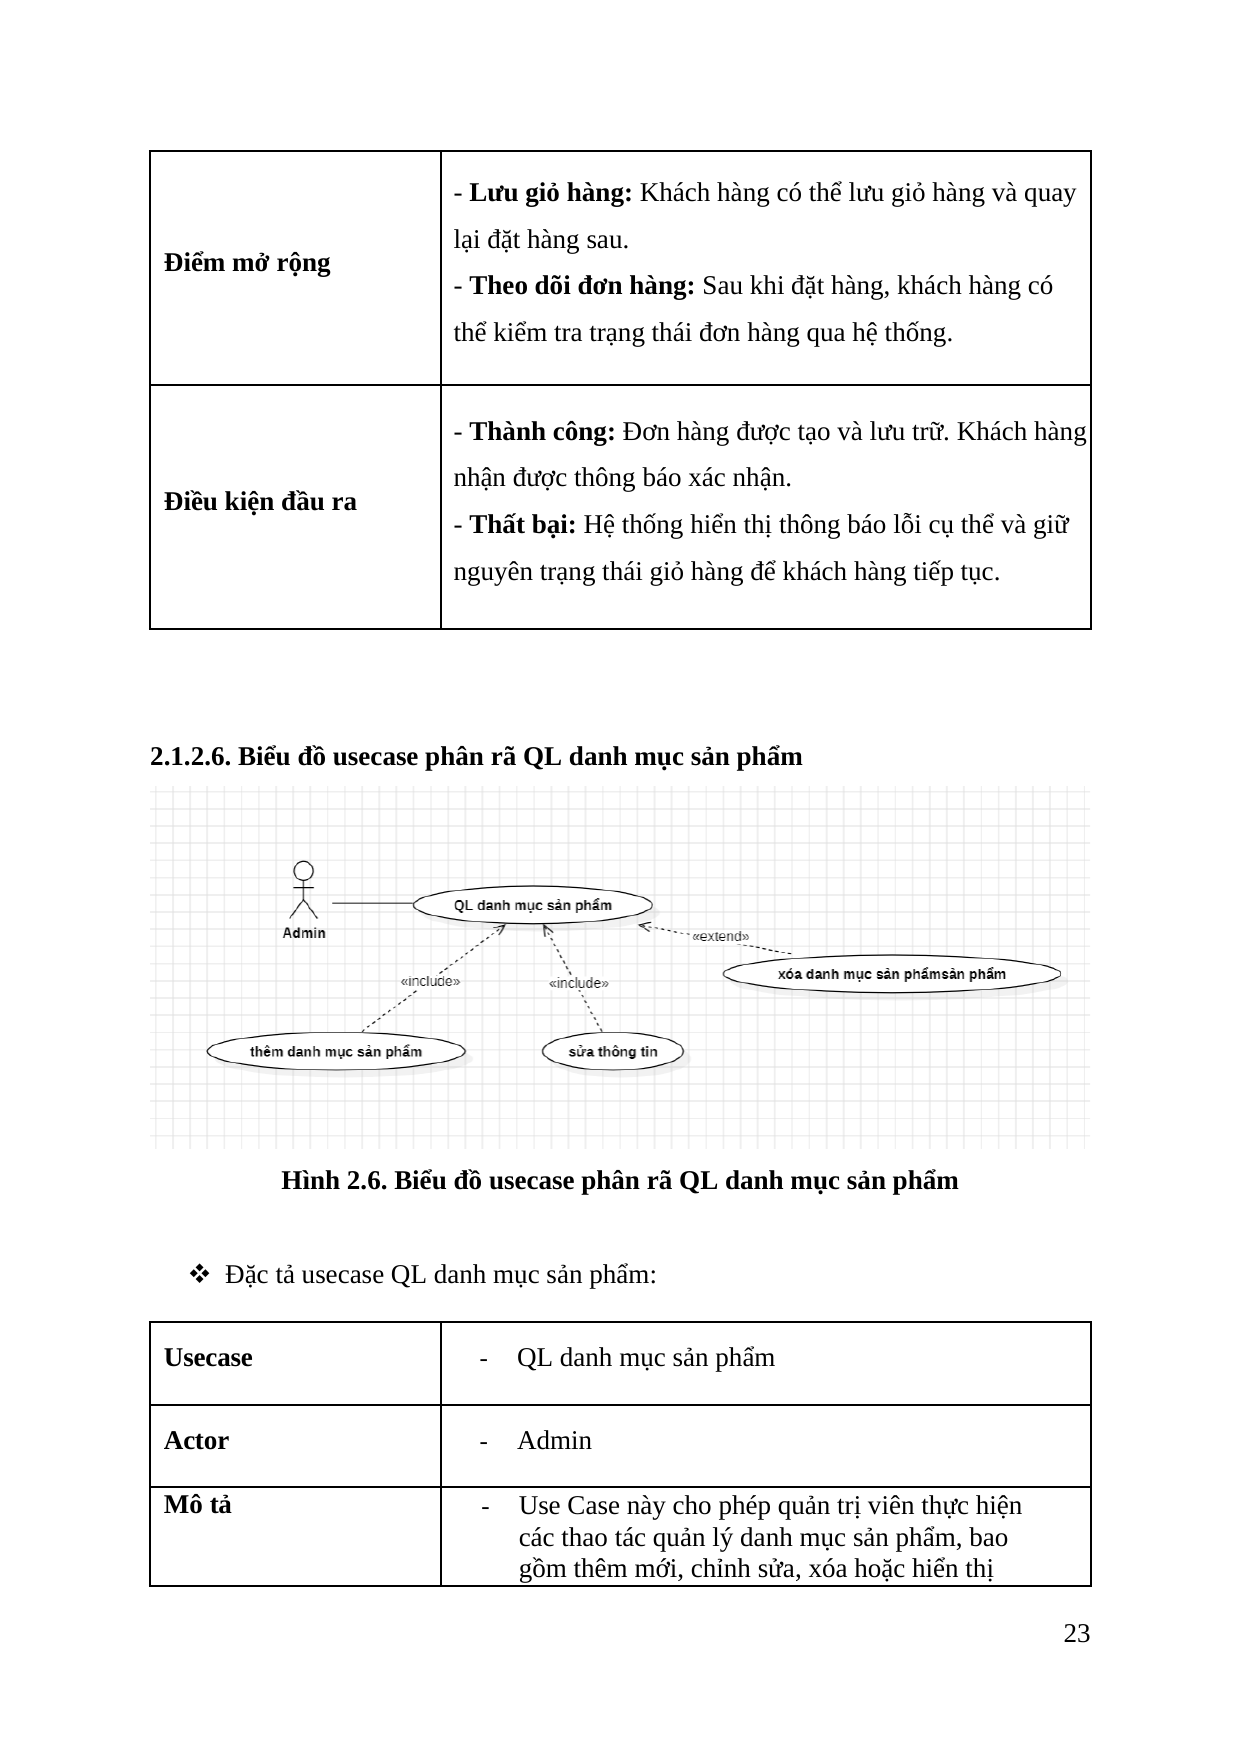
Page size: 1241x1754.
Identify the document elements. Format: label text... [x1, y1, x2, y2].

table_cell Điểm mở rộng [151, 152, 440, 384]
table_cell Điều kiện đầu ra [151, 386, 440, 628]
table_header QL danh mục sản phẩm [442, 1323, 1090, 1404]
text 2.1.2.6. Biểu đồ usecase phân rã QL danh mục sản phẩm [150, 740, 1090, 771]
table_cell Admin [442, 1406, 1090, 1486]
table_cell [442, 1488, 1090, 1584]
text Hình 2.6. Biểu đồ usecase phân rã QL danh mục sản phẩm [150, 1164, 1090, 1196]
table_cell Mô tả [151, 1488, 440, 1584]
picture [150, 786, 1091, 1149]
table_cell Actor [151, 1406, 440, 1486]
table_cell - Lưu giỏ hàng: Khách hàng có thể lưu giỏ hàng và quay lại đặt hàng sau. - Theo dõi đơn hàng: Sau khi đặt hàng, khách hàng có thể kiểm tra trạng thái đơn hàng qua hệ thống. [442, 152, 1090, 384]
table_header Usecase [151, 1323, 440, 1404]
table_cell - Thành công: Đơn hàng được tạo và lưu trữ. Khách hàng nhận được thông báo xác nhận. - Thất bại: Hệ thống hiển thị thông báo lỗi cụ thể và giữ nguyên trạng thái giỏ hàng để khách hàng tiếp tục. [442, 386, 1090, 628]
list Đặc tả usecase QL danh mục sản phẩm: [187, 1258, 1090, 1289]
